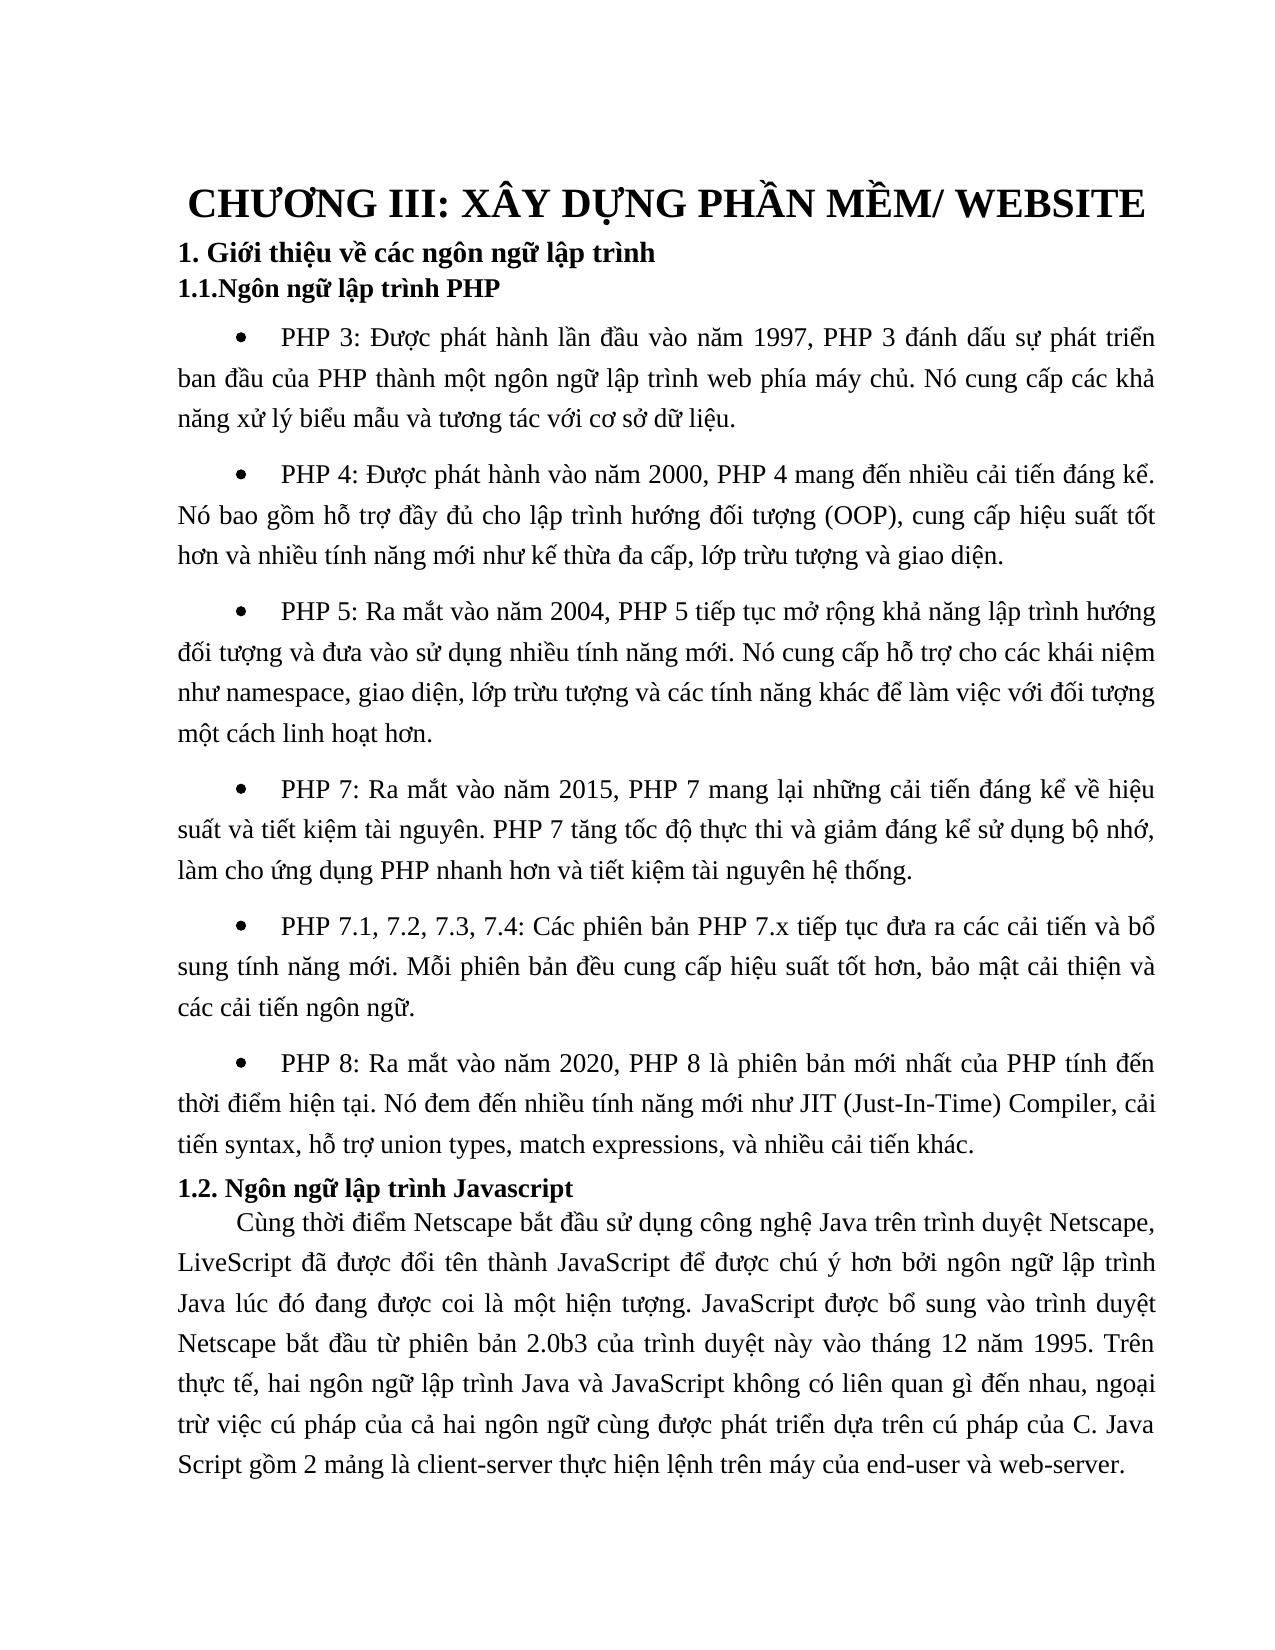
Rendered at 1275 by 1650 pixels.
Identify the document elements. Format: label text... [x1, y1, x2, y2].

list PHP 5: Ra mắt vào năm 2004, PHP 5 tiếp tục mở rộng khả năng lập trình hướng đối tượng và đưa vào sử dụng nhiều tính năng mới. Nó cung cấp hỗ trợ cho các khái niệm như namespace, giao diện, lớp trừu tượng và các tính năng khác để làm việc với đối tượng một cách linh hoạt hơn. [177, 596, 1157, 748]
list PHP 4: Được phát hành vào năm 2000, PHP 4 mang đến nhiều cải tiến đáng kể. Nó bao gồm hỗ trợ đầy đủ cho lập trình hướng đối tượng (OOP), cung cấp hiệu suất tốt hơn và nhiều tính năng mới như kế thừa đa cấp, lớp trừu tượng và giao diện. [177, 458, 1157, 571]
list PHP 7: Ra mắt vào năm 2015, PHP 7 mang lại những cải tiến đáng kể về hiệu suất và tiết kiệm tài nguyên. PHP 7 tăng tốc độ thực thi và giảm đáng kể sử dụng bộ nhớ, làm cho ứng dụng PHP nhanh hơn và tiết kiệm tài nguyên hệ thống. [177, 773, 1157, 885]
subtitle CHƯƠNG III: XÂY DỰNG PHẦN MỀM/ WEBSITE [177, 179, 1157, 227]
subtitle 1.1.Ngôn ngữ lập trình PHP [177, 272, 1157, 303]
subtitle 1.2. Ngôn ngữ lập trình Javascript [177, 1172, 1157, 1203]
list PHP 7.1, 7.2, 7.3, 7.4: Các phiên bản PHP 7.x tiếp tục đưa ra các cải tiến và bổ sung tính năng mới. Mỗi phiên bản đều cung cấp hiệu suất tốt hơn, bảo mật cải thiện và các cải tiến ngôn ngữ. [177, 910, 1157, 1022]
subtitle 1. Giới thiệu về các ngôn ngữ lập trình [177, 235, 1157, 268]
list PHP 3: Được phát hành lần đầu vào năm 1997, PHP 3 đánh dấu sự phát triển ban đầu của PHP thành một ngôn ngữ lập trình web phía máy chủ. Nó cung cấp các khả năng xử lý biểu mẫu và tương tác với cơ sở dữ liệu. [177, 322, 1157, 434]
list Cùng thời điểm Netscape bắt đầu sử dụng công nghệ Java trên trình duyệt Netscape, LiveScript đã được đổi tên thành JavaScript để được chú ý hơn bởi ngôn ngữ lập trình Java lúc đó đang được coi là một hiện tượng. JavaScript được bổ sung vào trình duyệt Netscape bắt đầu từ phiên bản 2.0b3 của trình duyệt này vào tháng 12 năm 1995. Trên thực tế, hai ngôn ngữ lập trình Java và JavaScript không có liên quan gì đến nhau, ngoại trừ việc cú pháp của cả hai ngôn ngữ cùng được phát triển dựa trên cú pháp của C. Java Script gồm 2 mảng là client-server thực hiện lệnh trên máy của end-user và web-server. [177, 1206, 1157, 1479]
list PHP 8: Ra mắt vào năm 2020, PHP 8 là phiên bản mới nhất của PHP tính đến thời điểm hiện tại. Nó đem đến nhiều tính năng mới như JIT (Just-In-Time) Compiler, cải tiến syntax, hỗ trợ union types, match expressions, và nhiều cải tiến khác. [177, 1047, 1157, 1159]
